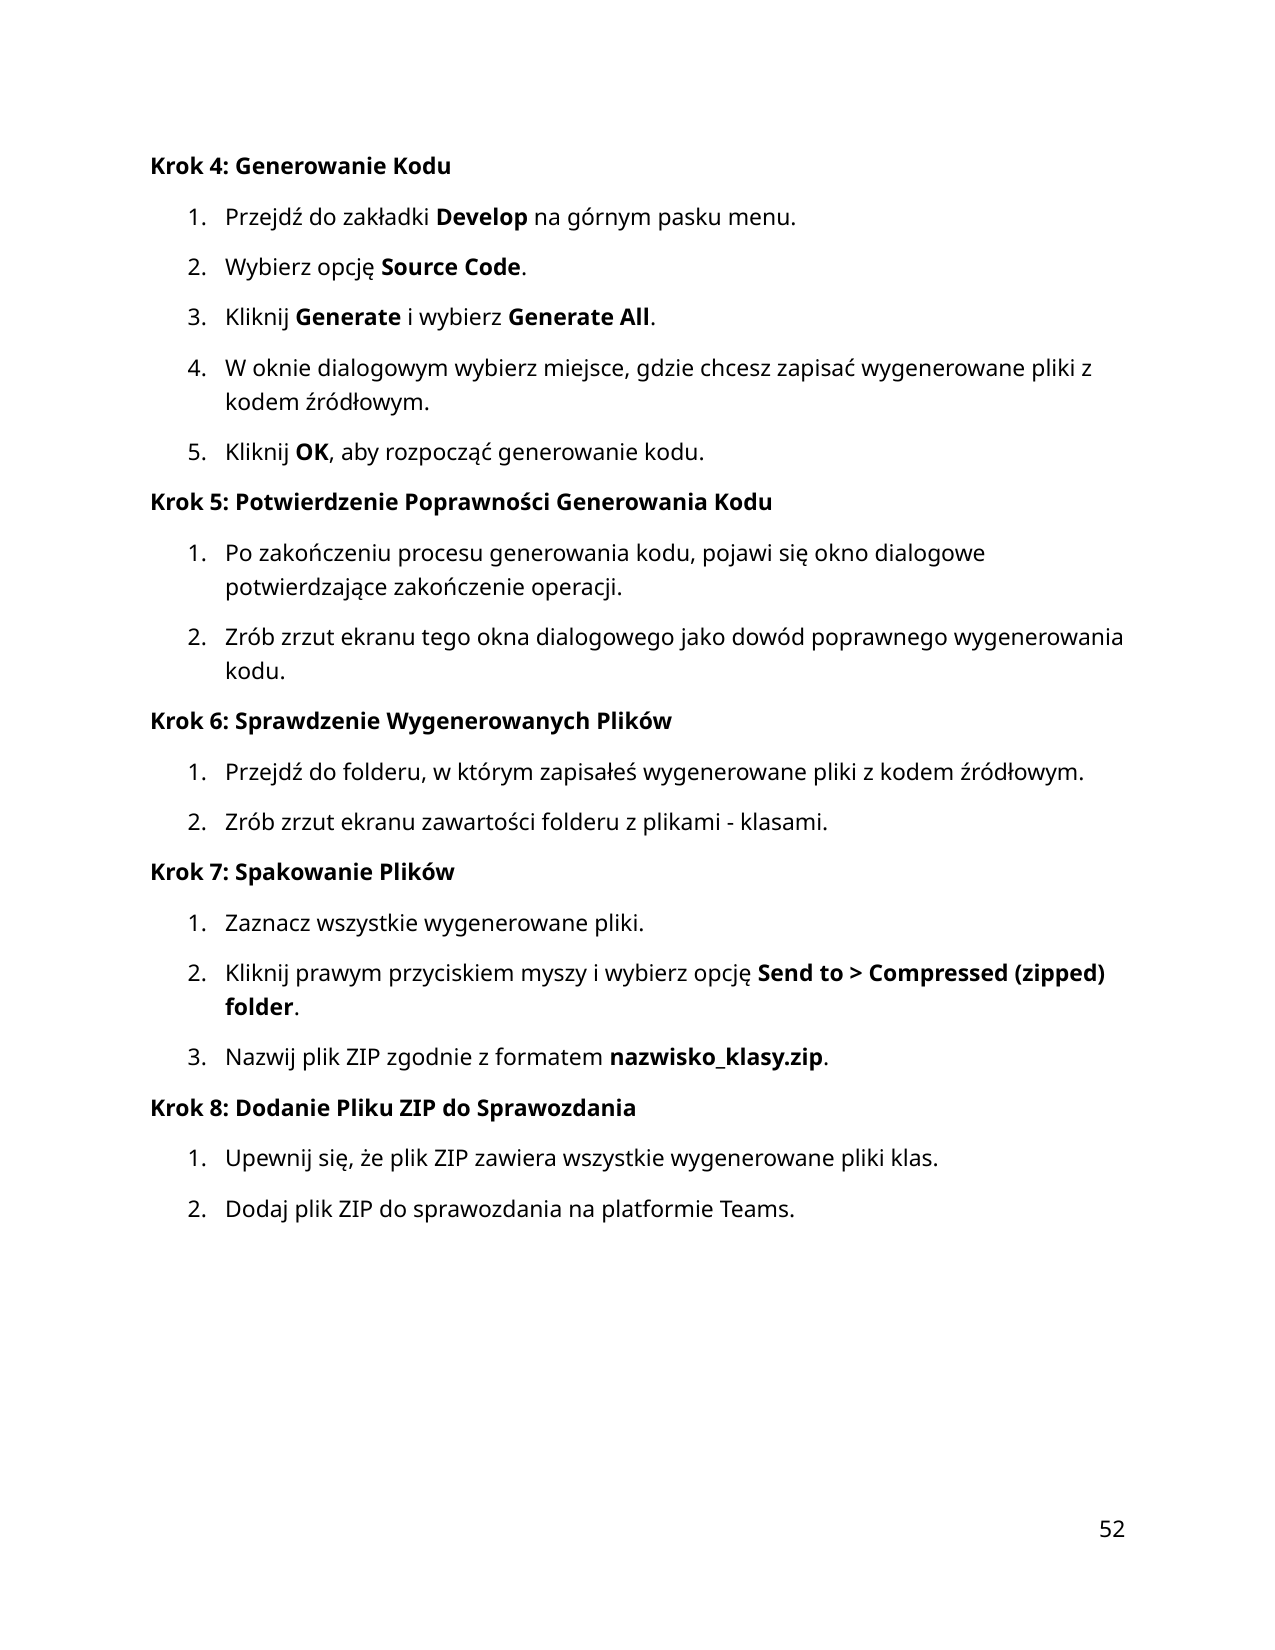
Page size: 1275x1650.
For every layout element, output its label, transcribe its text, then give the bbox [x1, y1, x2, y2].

list Zaznacz wszystkie wygenerowane pliki. [187, 907, 1125, 938]
text Krok 6: Sprawdzenie Wygenerowanych Plików [150, 705, 1125, 736]
list Wybierz opcję Source Code. [187, 251, 1125, 282]
list Zrób zrzut ekranu tego okna dialogowego jako dowód poprawnego wygenerowania kodu. [187, 621, 1125, 686]
list Po zakończeniu procesu generowania kodu, pojawi się okno dialogowe potwierdzające zakończenie operacji. [187, 537, 1125, 602]
list Kliknij OK, aby rozpocząć generowanie kodu. [187, 436, 1125, 467]
text Krok 8: Dodanie Pliku ZIP do Sprawozdania [150, 1092, 1125, 1123]
list Zrób zrzut ekranu zawartości folderu z plikami - klasami. [187, 806, 1125, 837]
list Przejdź do folderu, w którym zapisałeś wygenerowane pliki z kodem źródłowym. [187, 755, 1125, 787]
list Kliknij Generate i wybierz Generate All. [187, 301, 1125, 332]
list Dodaj plik ZIP do sprawozdania na platformie Teams. [187, 1192, 1125, 1224]
list Nazwij plik ZIP zgodnie z formatem nazwisko_klasy.zip. [187, 1041, 1125, 1072]
text Krok 4: Generowanie Kodu [150, 150, 1125, 181]
list W oknie dialogowym wybierz miejsce, gdzie chcesz zapisać wygenerowane pliki z kodem źródłowym. [187, 352, 1125, 417]
text Krok 7: Spakowanie Plików [150, 856, 1125, 887]
list Kliknij prawym przyciskiem myszy i wybierz opcję Send to > Compressed (zipped) folder. [187, 957, 1125, 1022]
text Krok 5: Potwierdzenie Poprawności Generowania Kodu [150, 486, 1125, 517]
list Upewnij się, że plik ZIP zawiera wszystkie wygenerowane pliki klas. [187, 1142, 1125, 1173]
list Przejdź do zakładki Develop na górnym pasku menu. [187, 200, 1125, 232]
